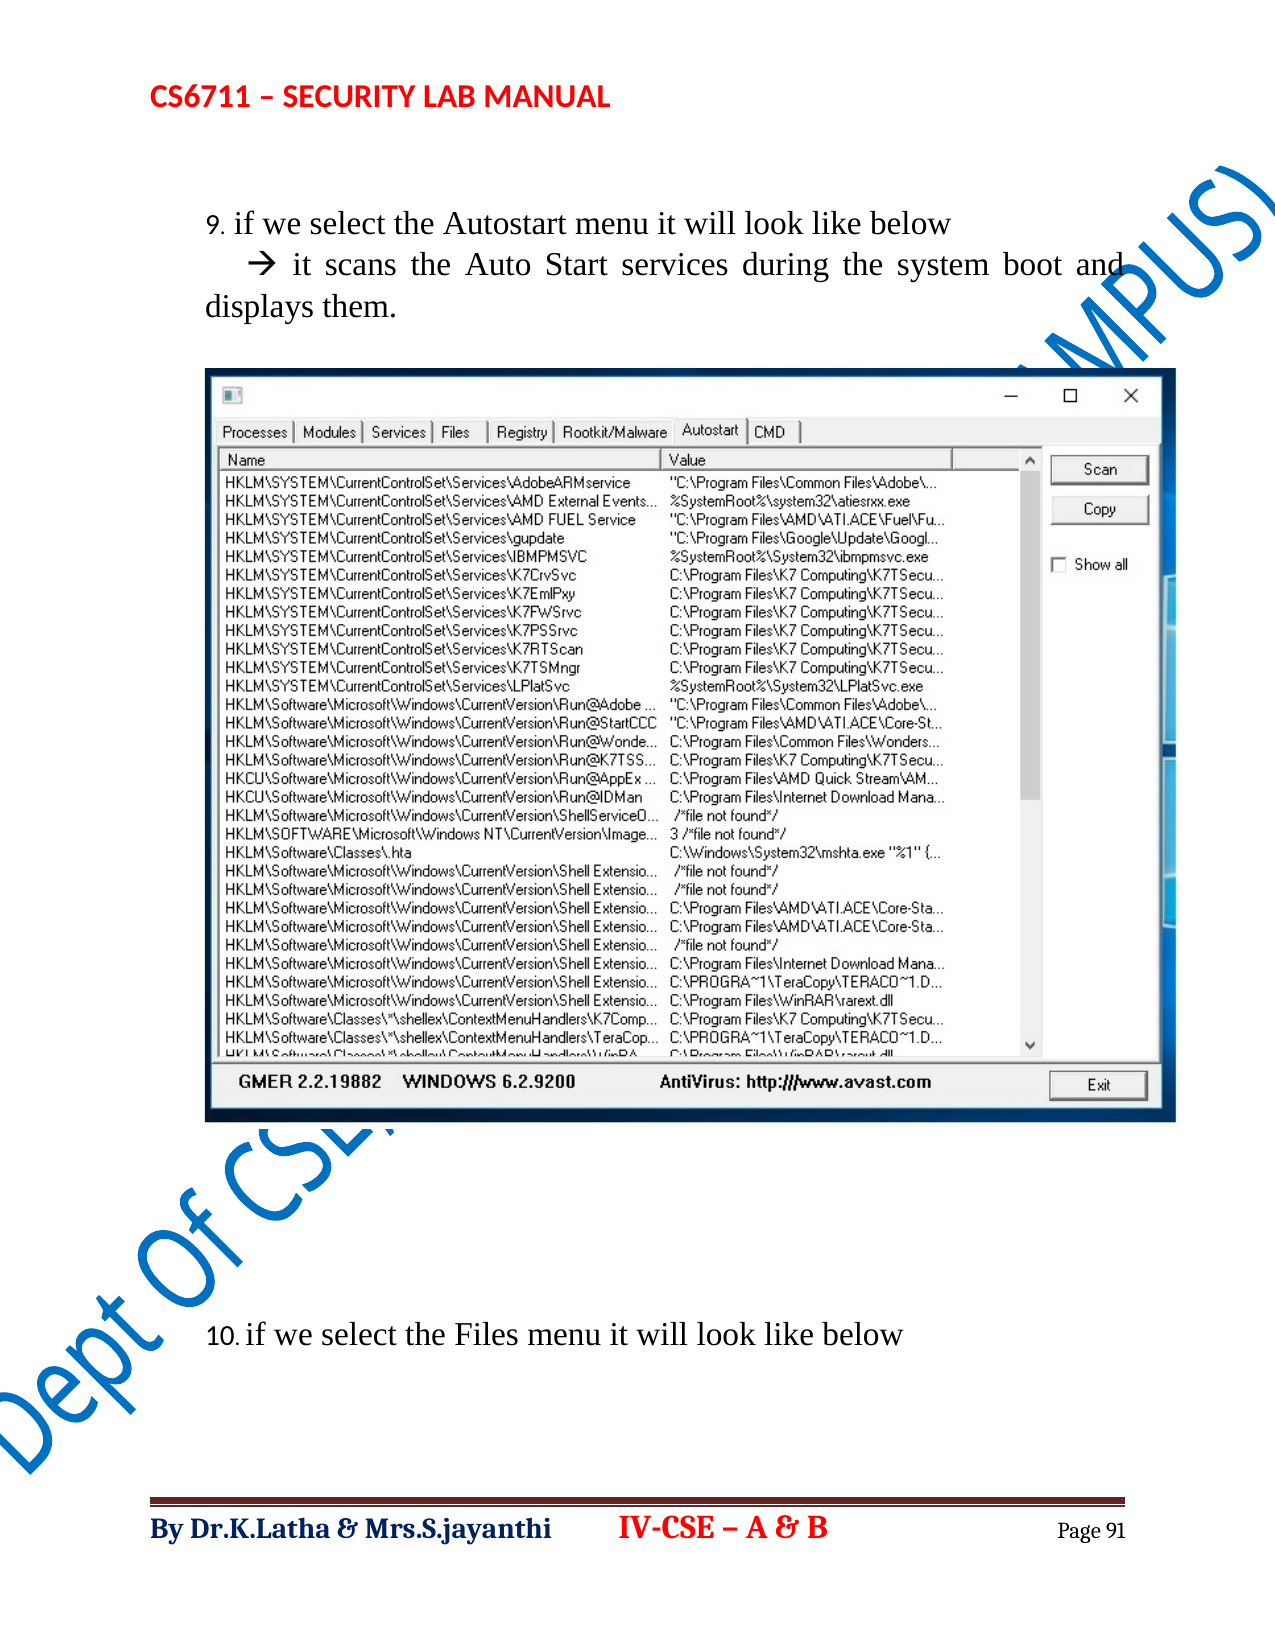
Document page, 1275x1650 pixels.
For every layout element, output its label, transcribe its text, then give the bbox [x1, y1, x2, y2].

list it scans the Auto Start services during the system boot and displays them. [205, 244, 1125, 324]
list 10. if we select the Files menu it will look like below [205, 1315, 1125, 1353]
picture [204, 368, 1180, 1129]
list 9. if we select the Autostart menu it will look like below [205, 203, 1125, 241]
